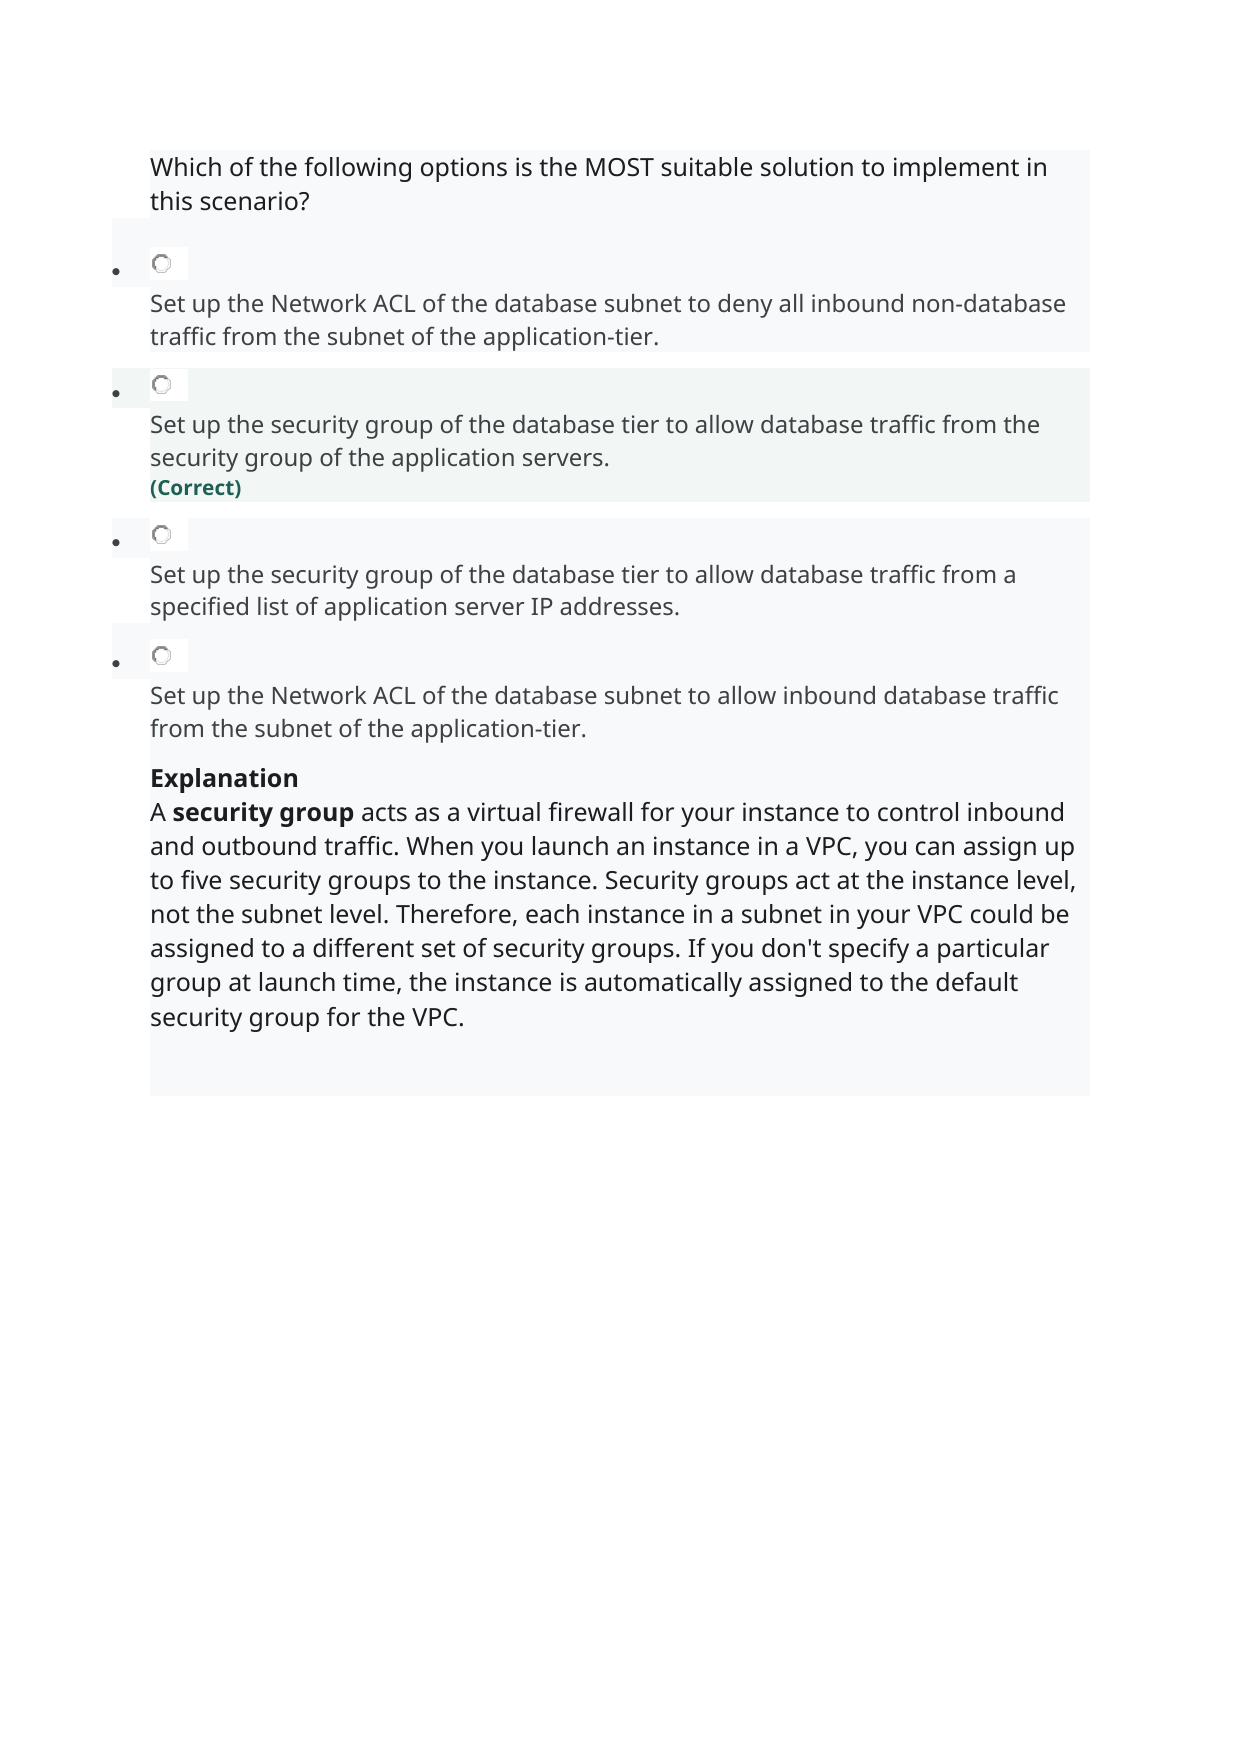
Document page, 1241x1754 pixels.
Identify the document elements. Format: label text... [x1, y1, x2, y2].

list ​ [112, 368, 1090, 408]
list ​ [112, 518, 1090, 558]
text Set up the security group of the database tier to allow database traffic from a specified list of application server IP addresses. [150, 558, 1090, 623]
list ​ [112, 639, 1090, 679]
list ​ [112, 247, 1090, 287]
text Set up the Network ACL of the database subnet to deny all inbound non-database traffic from the subnet of the application-tier. [150, 287, 1090, 352]
text Explanation [150, 761, 1090, 795]
text Set up the Network ACL of the database subnet to allow inbound database traffic from the subnet of the application-tier. [150, 679, 1090, 744]
text (Correct) [150, 473, 1090, 502]
text A security group acts as a virtual firewall for your instance to control inbound and outbound traffic. When you launch an instance in a VPC, you can assign up to five security groups to the instance. Security groups act at the instance level, not the subnet level. Therefore, each instance in a subnet in your VPC could be assigned to a different set of security groups. If you don't specify a particular group at launch time, the instance is automatically assigned to the default security group for the VPC. [150, 795, 1090, 1033]
text Set up the security group of the database tier to allow database traffic from the security group of the application servers. [150, 408, 1090, 473]
text Which of the following options is the MOST suitable solution to implement in this scenario? [150, 150, 1090, 218]
